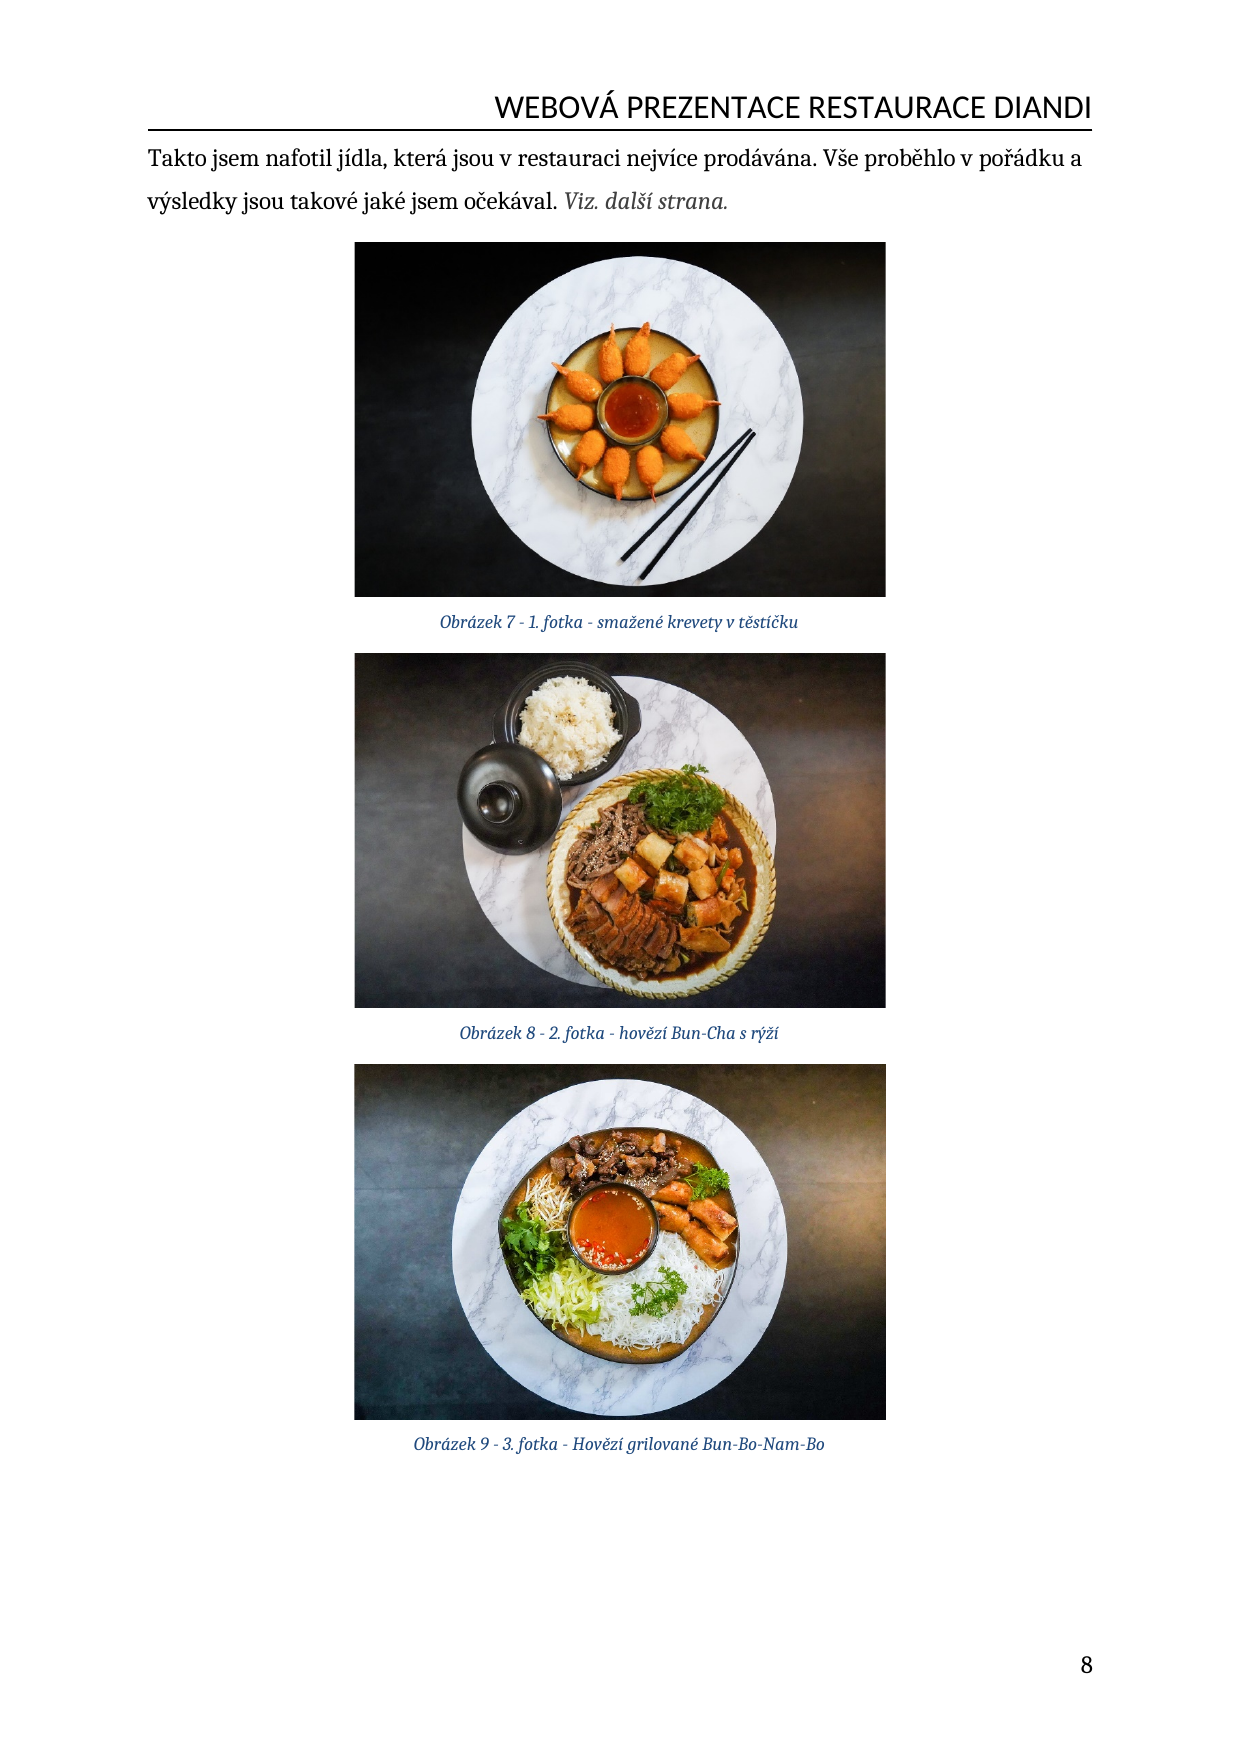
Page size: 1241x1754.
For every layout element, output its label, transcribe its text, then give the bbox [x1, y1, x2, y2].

text Obrázek 7 - 1. fotka - smažené krevety v těstíčku [148, 611, 1092, 633]
picture [354, 653, 886, 1008]
text Obrázek 8 - 2. fotka - hovězí Bun-Cha s rýží [148, 1022, 1092, 1044]
text Takto jsem nafotil jídla, která jsou v restauraci nejvíce prodávána. Vše proběhlo v pořádku a výsledky jsou takové jaké jsem očekával. Viz. další strana. [148, 144, 1092, 216]
text Obrázek 9 - 3. fotka - Hovězí grilované Bun-Bo-Nam-Bo [148, 1433, 1092, 1455]
picture [354, 242, 886, 597]
picture [354, 1064, 886, 1420]
